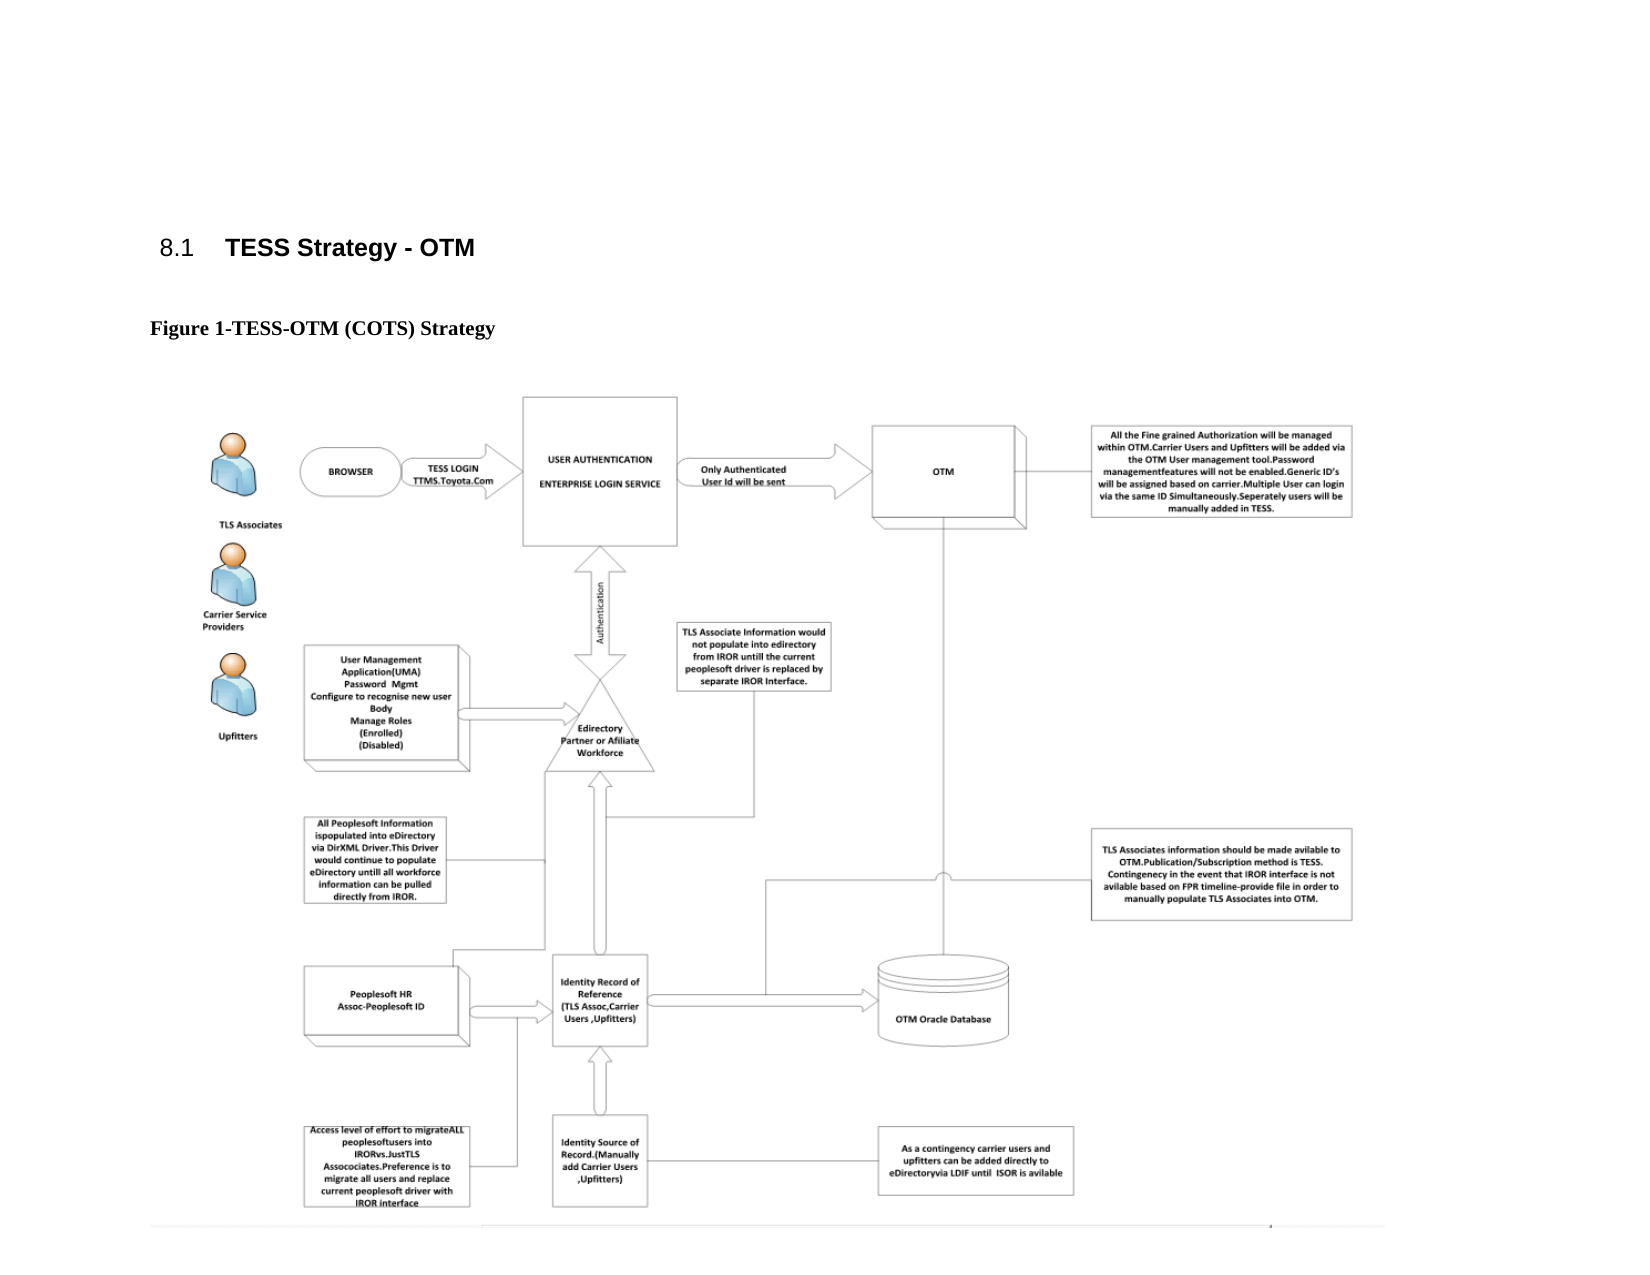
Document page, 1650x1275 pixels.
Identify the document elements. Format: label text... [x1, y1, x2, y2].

picture [150, 387, 1386, 1228]
subtitle TESS Strategy - OTM [159, 233, 1500, 262]
text Figure 1-TESS-OTM (COTS) Strategy [150, 315, 1500, 340]
